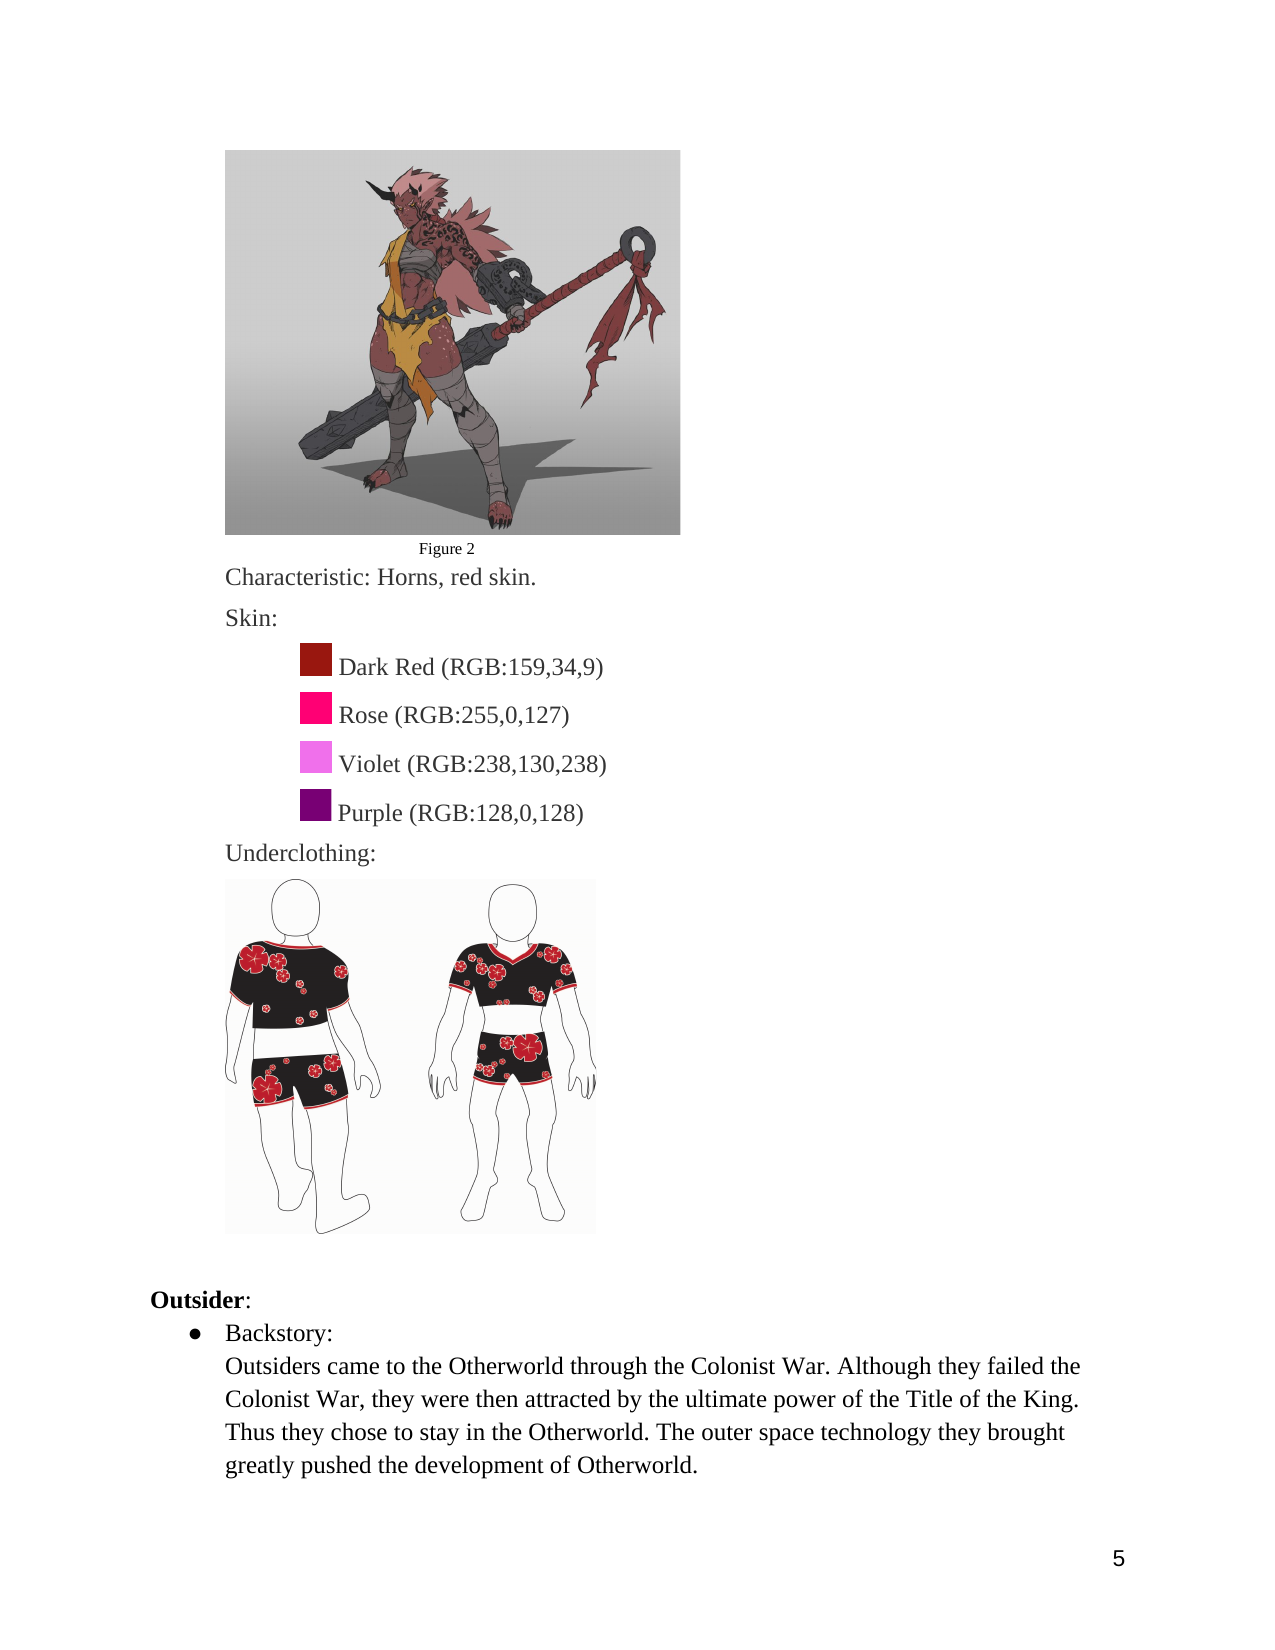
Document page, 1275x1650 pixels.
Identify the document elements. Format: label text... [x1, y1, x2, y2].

text Characteristic: Horns, red skin. [225, 562, 1125, 591]
text Violet (RGB:238,130,238) [300, 741, 1125, 778]
text Figure 2 [150, 539, 1125, 558]
text Outsiders came to the Otherworld through the Colonist War. Although they failed the Colonist War, they were then attracted by the ultimate power of the Title of the King. Thus they chose to stay in the Otherworld. The outer space technology they brought greatly pushed the development of Otherworld. [225, 1351, 1125, 1479]
picture [300, 692, 332, 724]
text Dark Red (RGB:159,34,9) [300, 644, 1125, 681]
text Rose (RGB:255,0,127) [300, 692, 1125, 729]
picture [300, 789, 332, 821]
text Underclothing: [225, 838, 1125, 867]
picture [225, 879, 597, 1234]
text Outsider: [150, 1285, 1125, 1314]
list Backstory: [187, 1318, 1125, 1347]
picture [300, 643, 332, 676]
text Purple (RGB:128,0,128) [300, 790, 1125, 826]
picture [300, 741, 332, 773]
text Skin: [225, 603, 1125, 632]
picture [225, 150, 681, 535]
